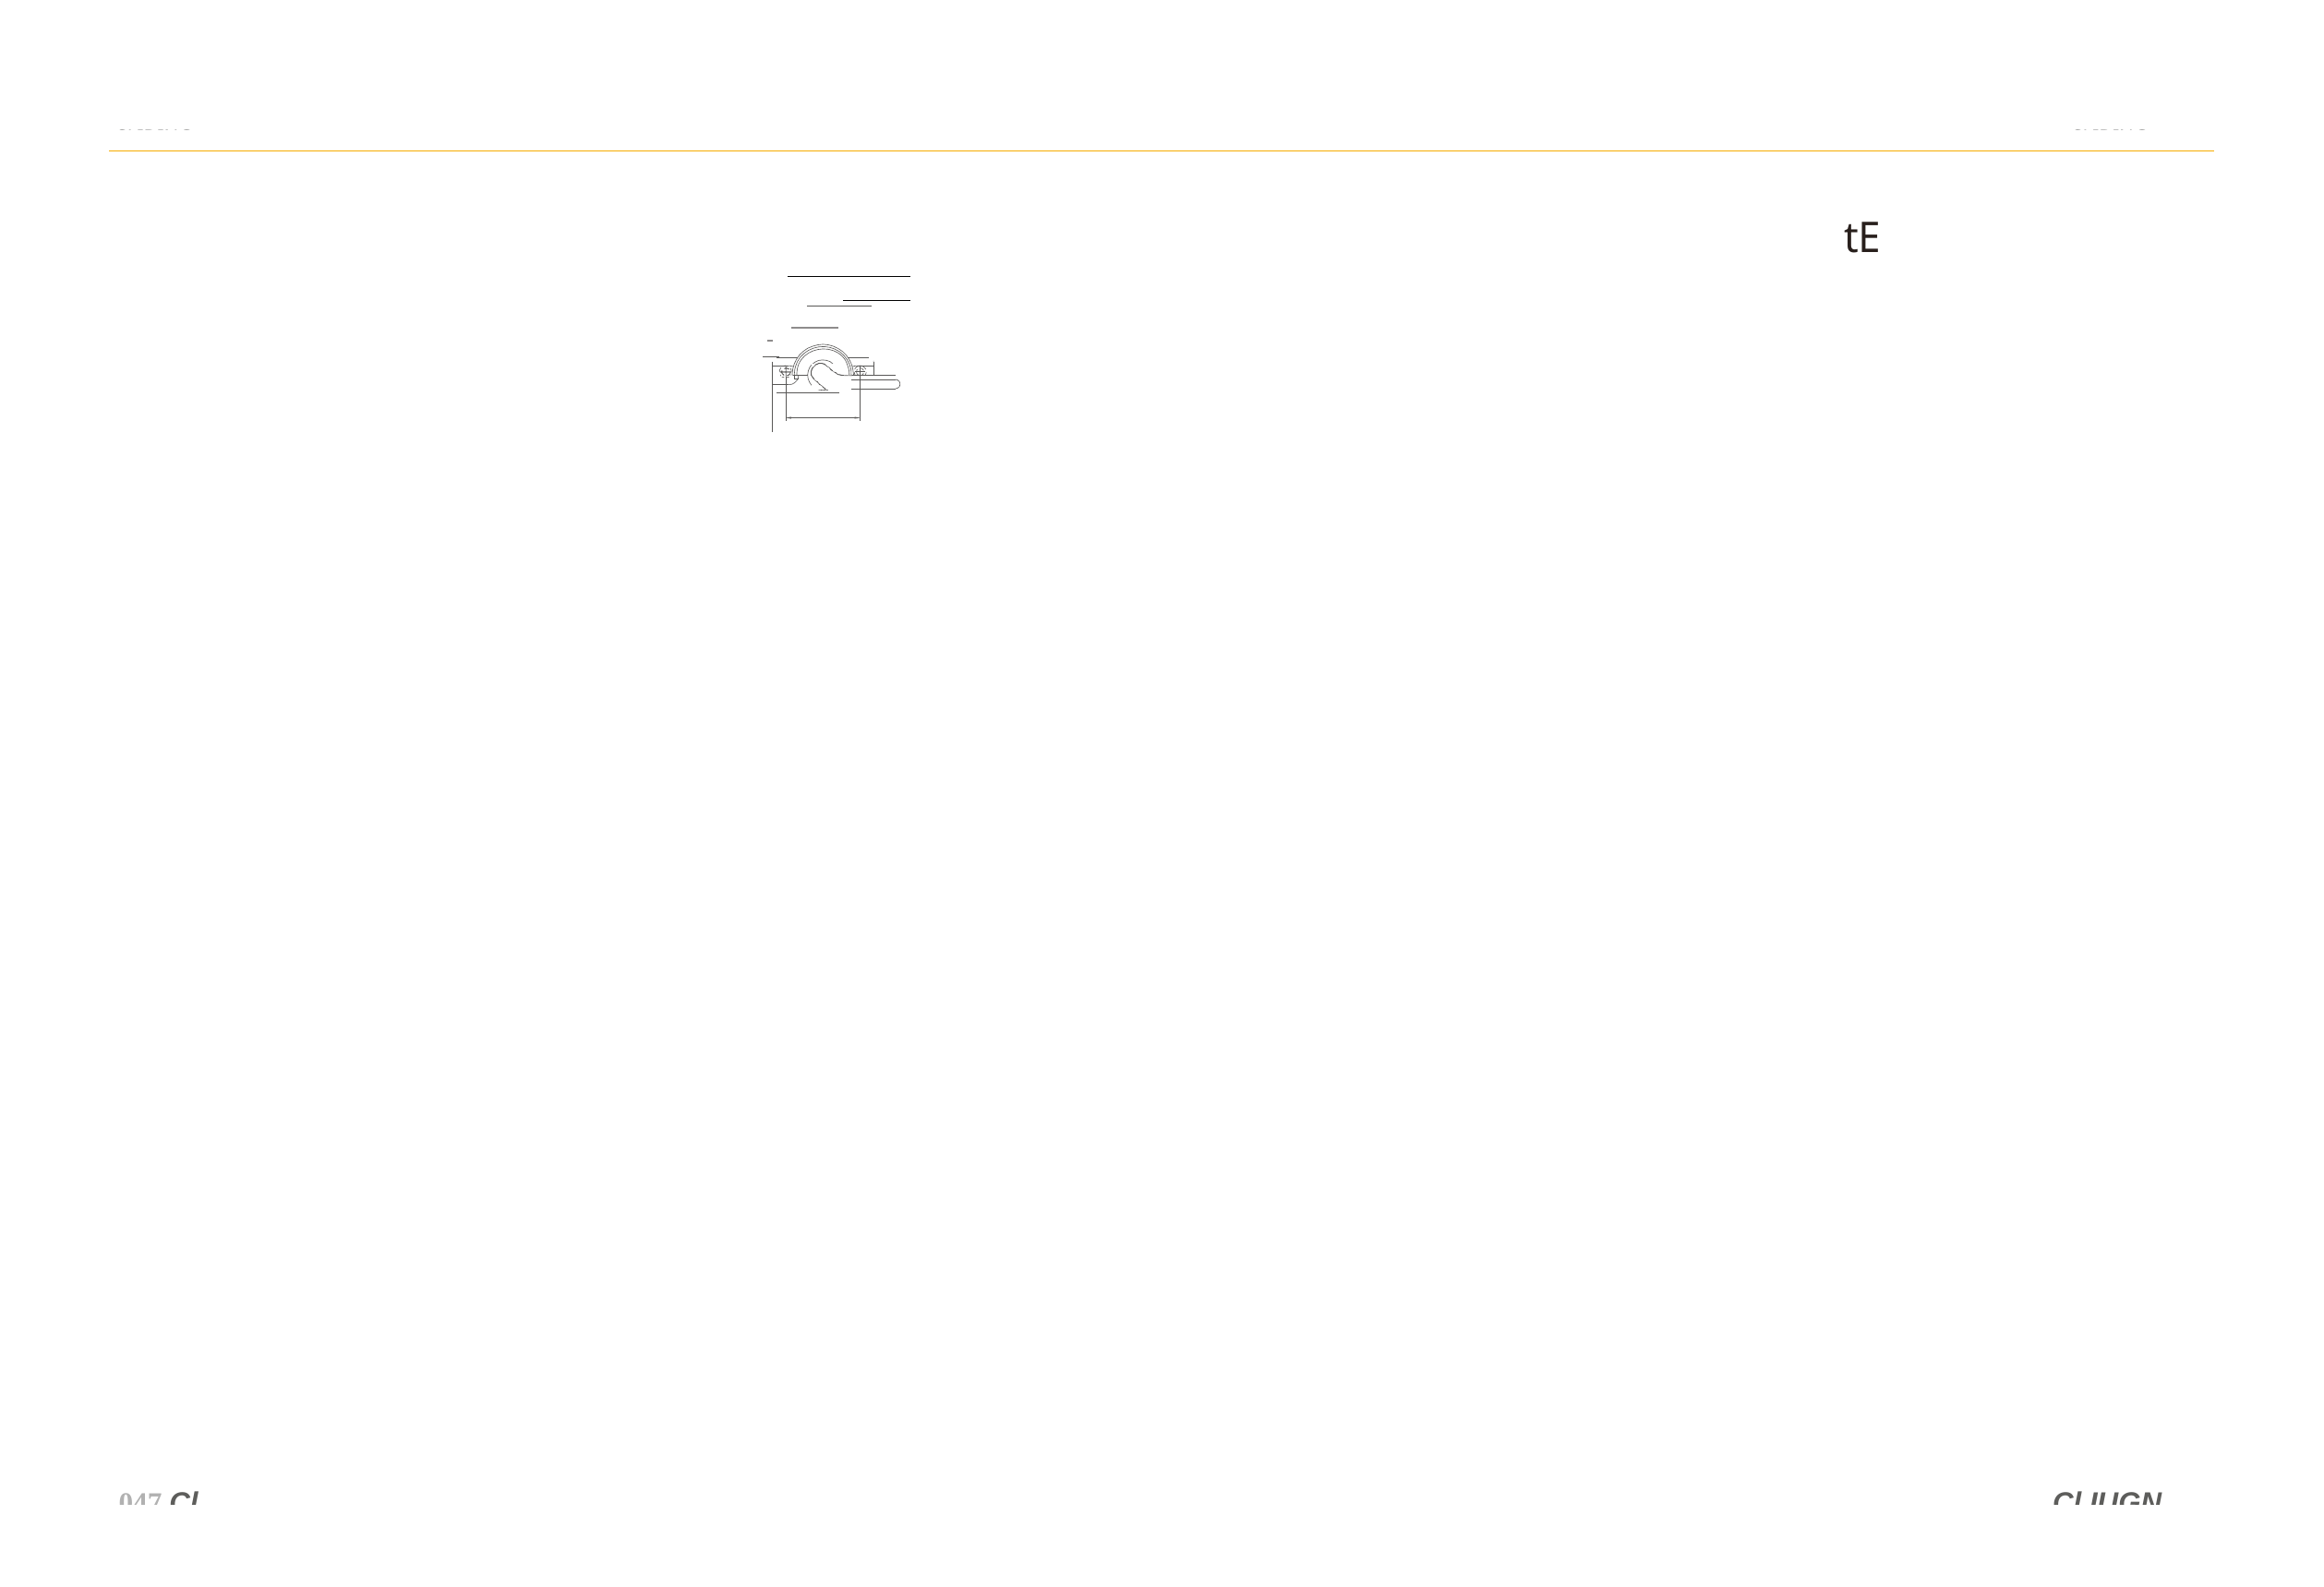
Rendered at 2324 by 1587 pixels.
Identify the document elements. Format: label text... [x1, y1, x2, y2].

text tE [82, 207, 1881, 265]
picture [811, 363, 852, 391]
picture [780, 367, 791, 377]
